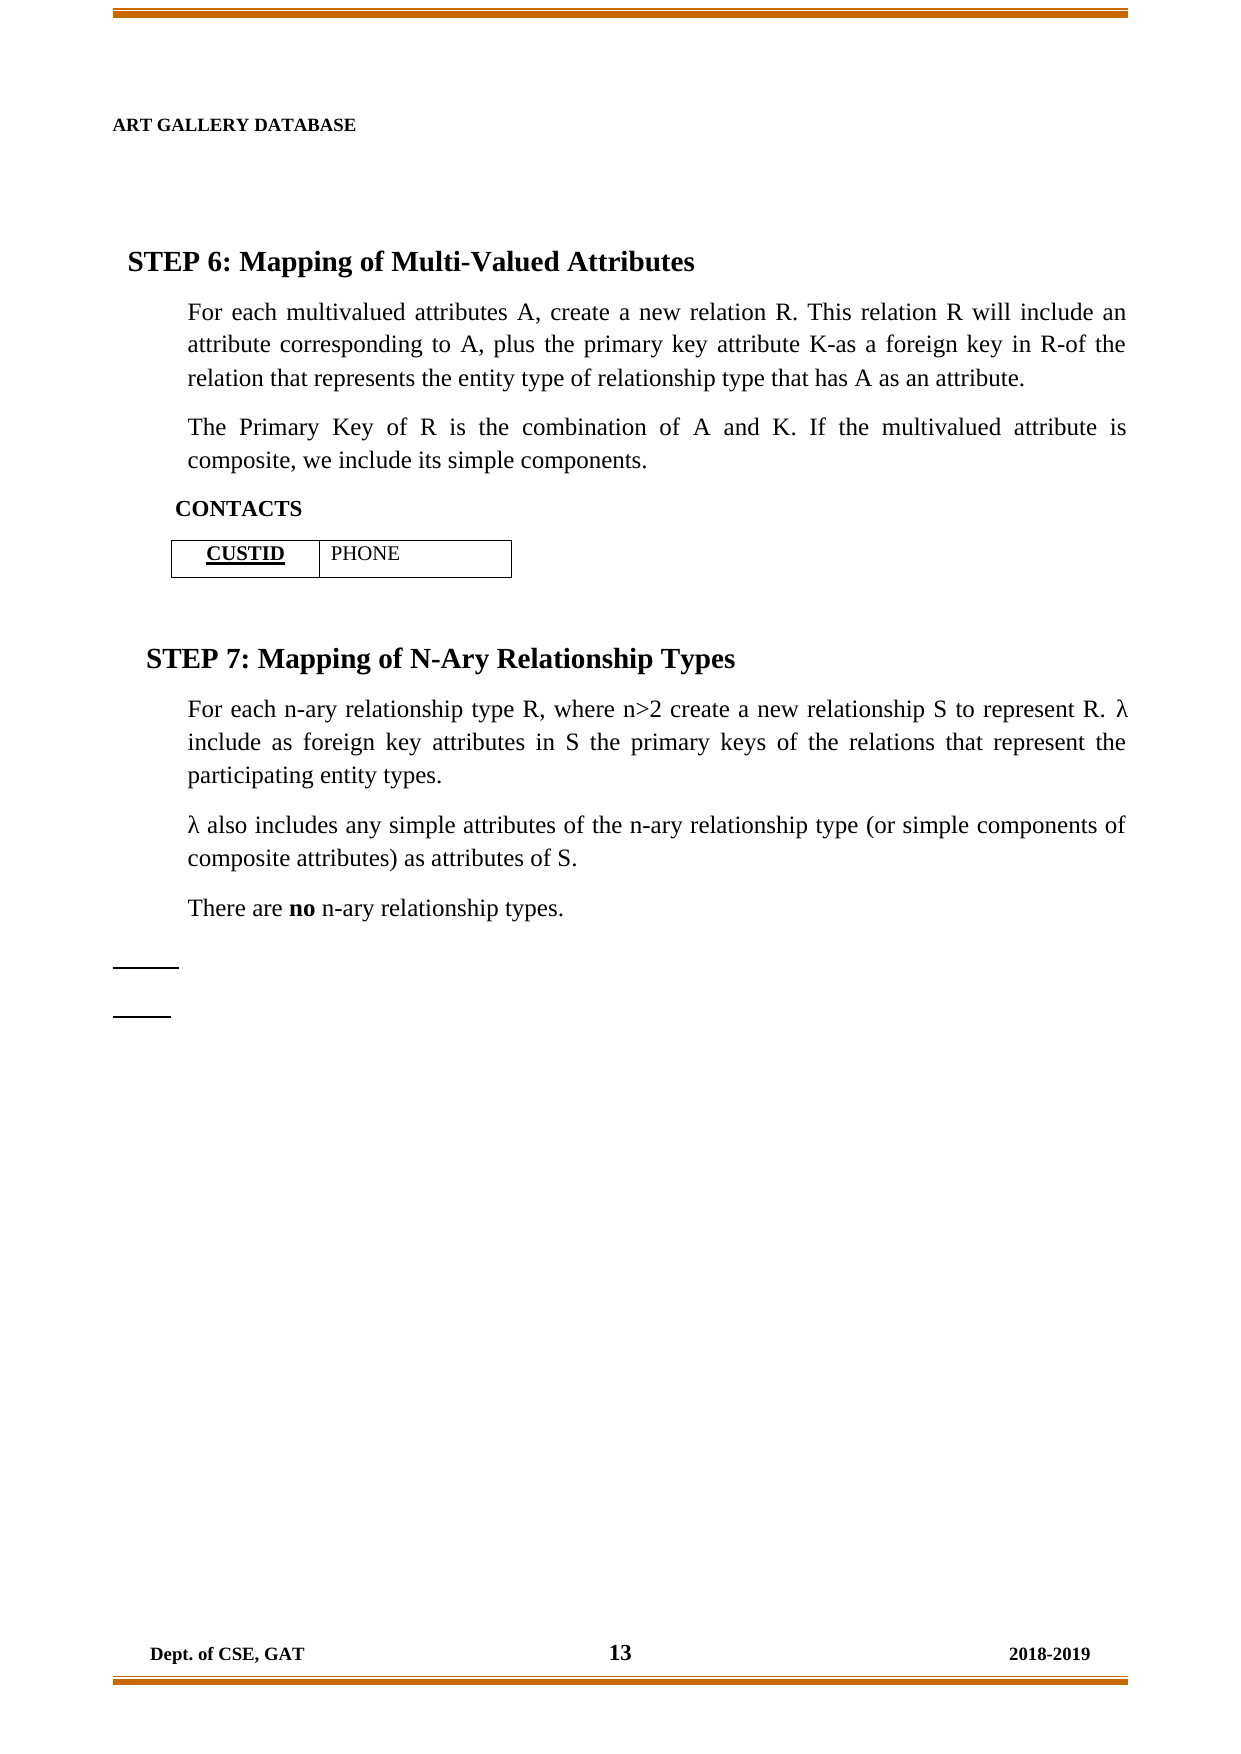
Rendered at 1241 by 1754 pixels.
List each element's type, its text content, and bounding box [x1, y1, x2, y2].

text For each n-ary relationship type R, where n>2 create a new relationship S to represent R. λ include as foreign key attributes in S the primary keys of the relations that represent the participating entity types. [187, 694, 1128, 789]
table_header PHONE [320, 541, 511, 577]
text STEP 7: Mapping of N-Ary Relationship Types [112, 641, 1128, 675]
text There are no n-ary relationship types. [187, 893, 1128, 922]
table_header CUSTID [172, 541, 319, 577]
text For each multivalued attributes A, create a new relation R. This relation R will include an attribute corresponding to A, plus the primary key attribute K-as a foreign key in R-of the relation that represents the entity type of relationship type that has A as an attribute. [187, 297, 1128, 391]
text STEP 6: Mapping of Multi-Valued Attributes [127, 244, 1128, 277]
text The Primary Key of R is the combination of A and K. If the multivalued attribute is composite, we include its simple components. [187, 412, 1128, 474]
text λ also includes any simple attributes of the n-ary relationship type (or simple components of composite attributes) as attributes of S. [187, 810, 1128, 872]
text CONTACTS [112, 495, 1128, 521]
